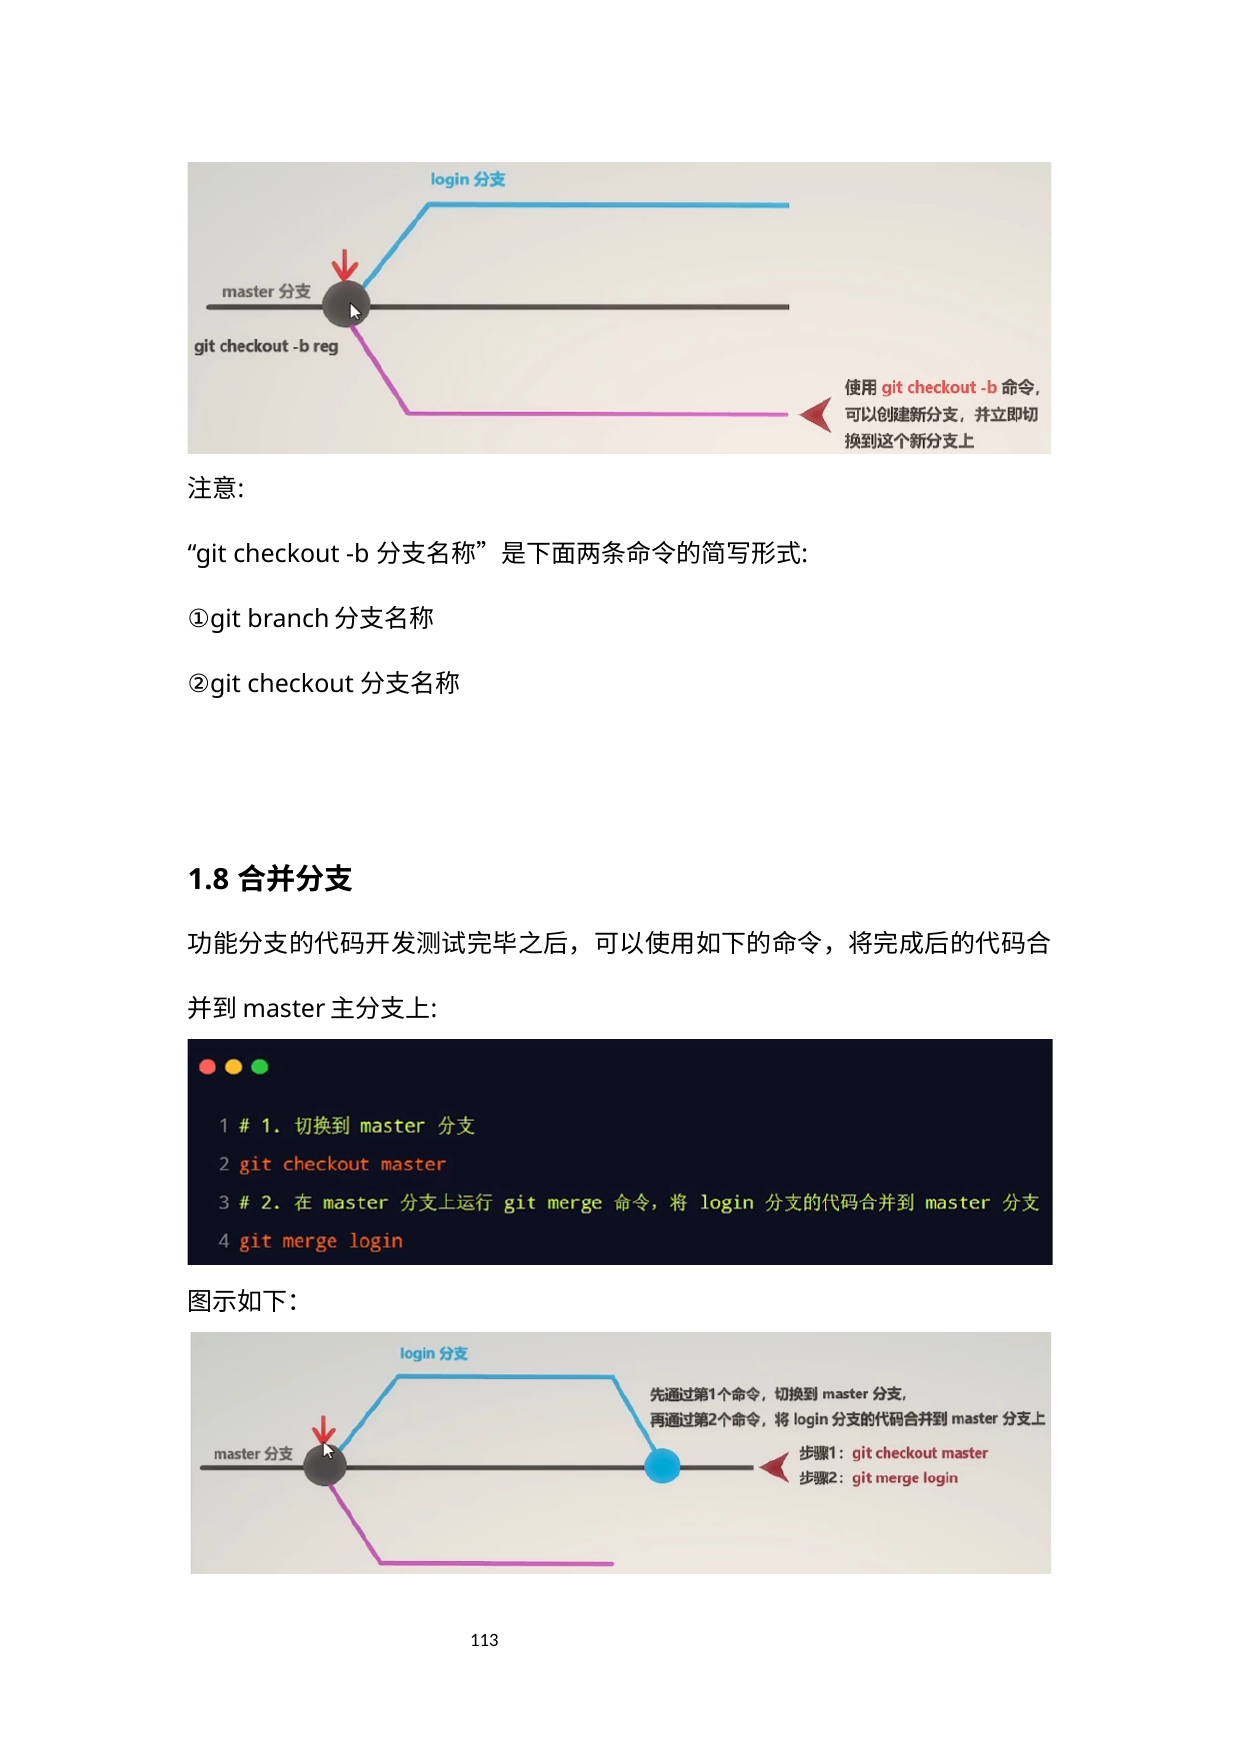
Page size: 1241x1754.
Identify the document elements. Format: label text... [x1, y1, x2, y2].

text 注意: [187, 454, 1053, 519]
text ②git checkout 分支名称 [187, 649, 1053, 714]
picture [187, 1332, 1052, 1574]
text 功能分支的代码开发测试完毕之后，可以使用如下的命令，将完成后的代码合并到master主分支上: [187, 909, 1053, 1039]
text “git checkout -b 分支名称”是下面两条命令的简写形式: [187, 519, 1053, 584]
picture [187, 1039, 1053, 1265]
text ①git branch分支名称 [187, 584, 1053, 649]
text 图示如下： [187, 1267, 1053, 1332]
text 1.8 合并分支 [187, 844, 1053, 909]
picture [187, 162, 1052, 454]
